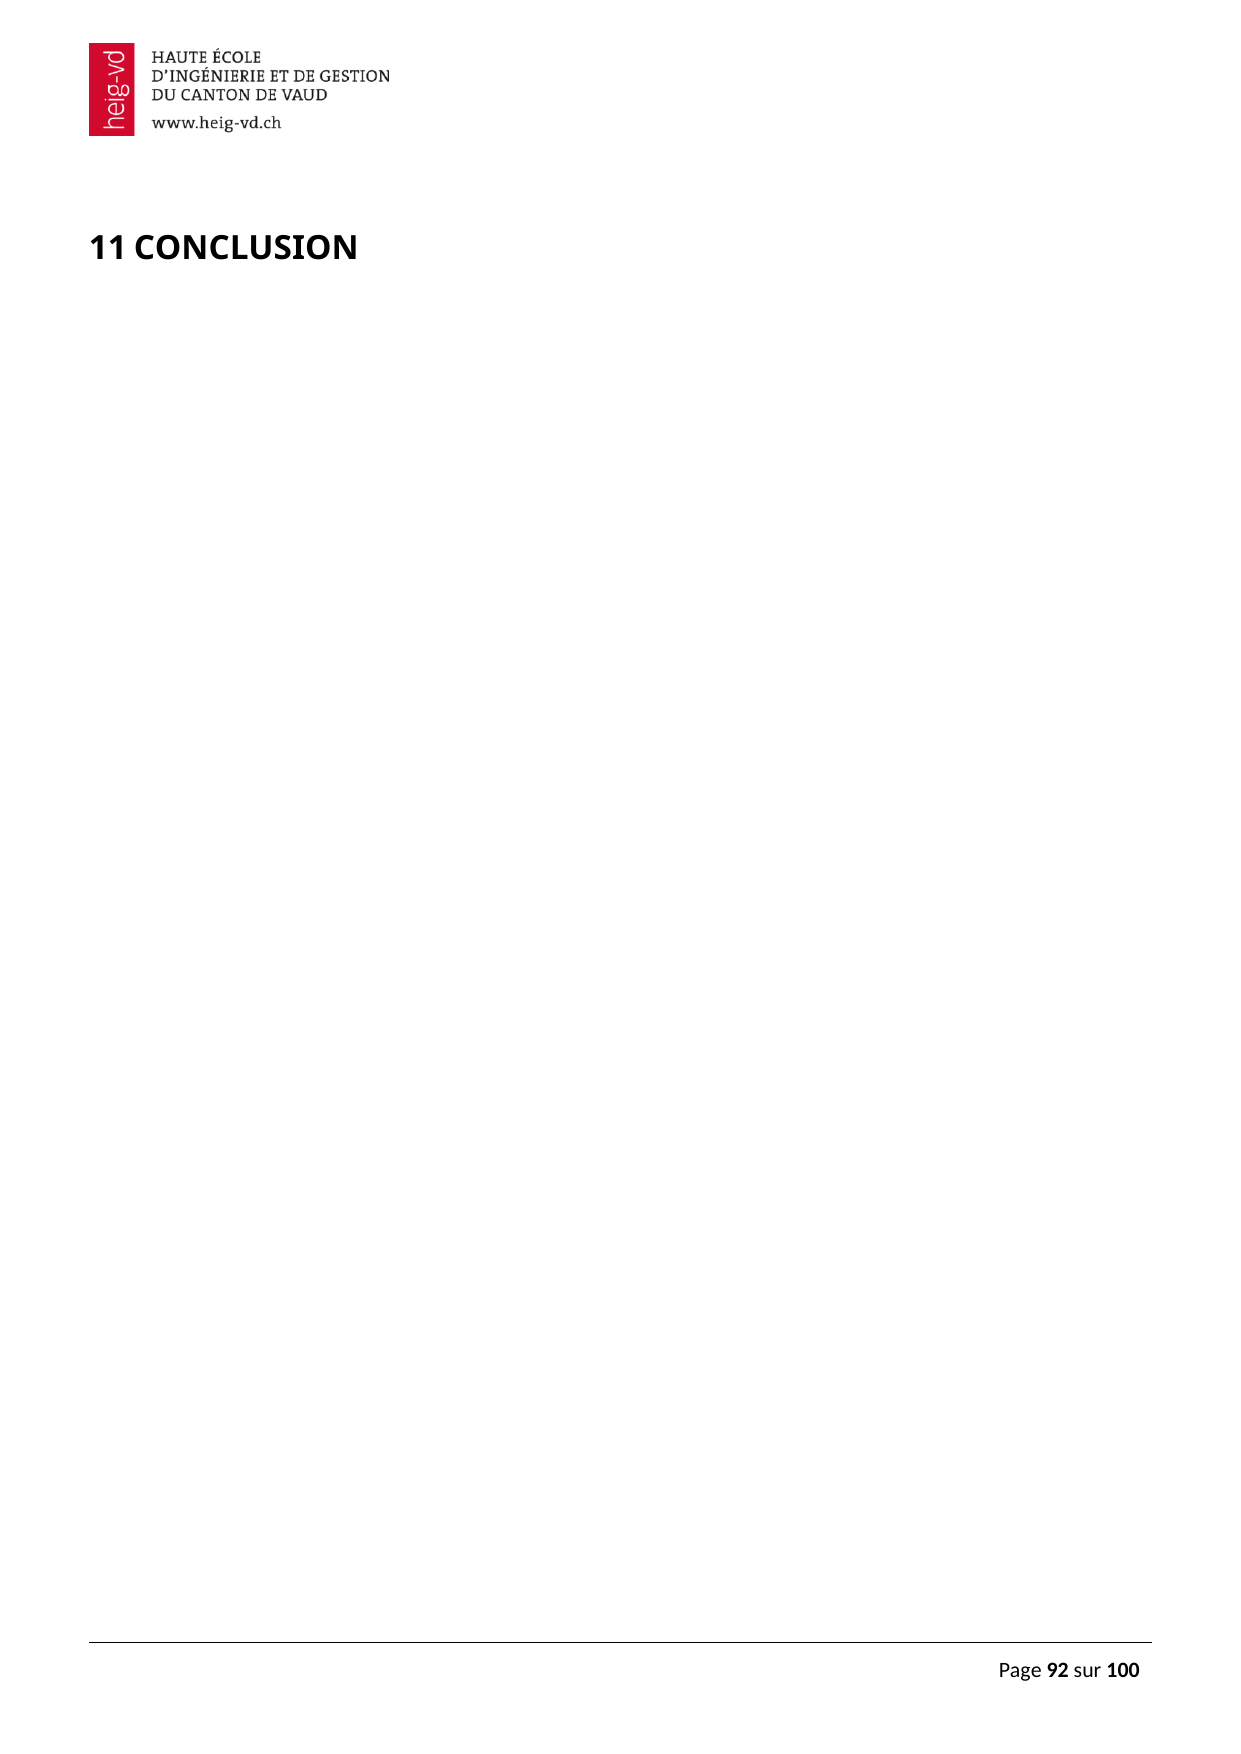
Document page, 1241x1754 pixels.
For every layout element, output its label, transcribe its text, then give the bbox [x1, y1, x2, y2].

picture [89, 43, 389, 136]
subtitle Conclusion [89, 223, 1152, 269]
